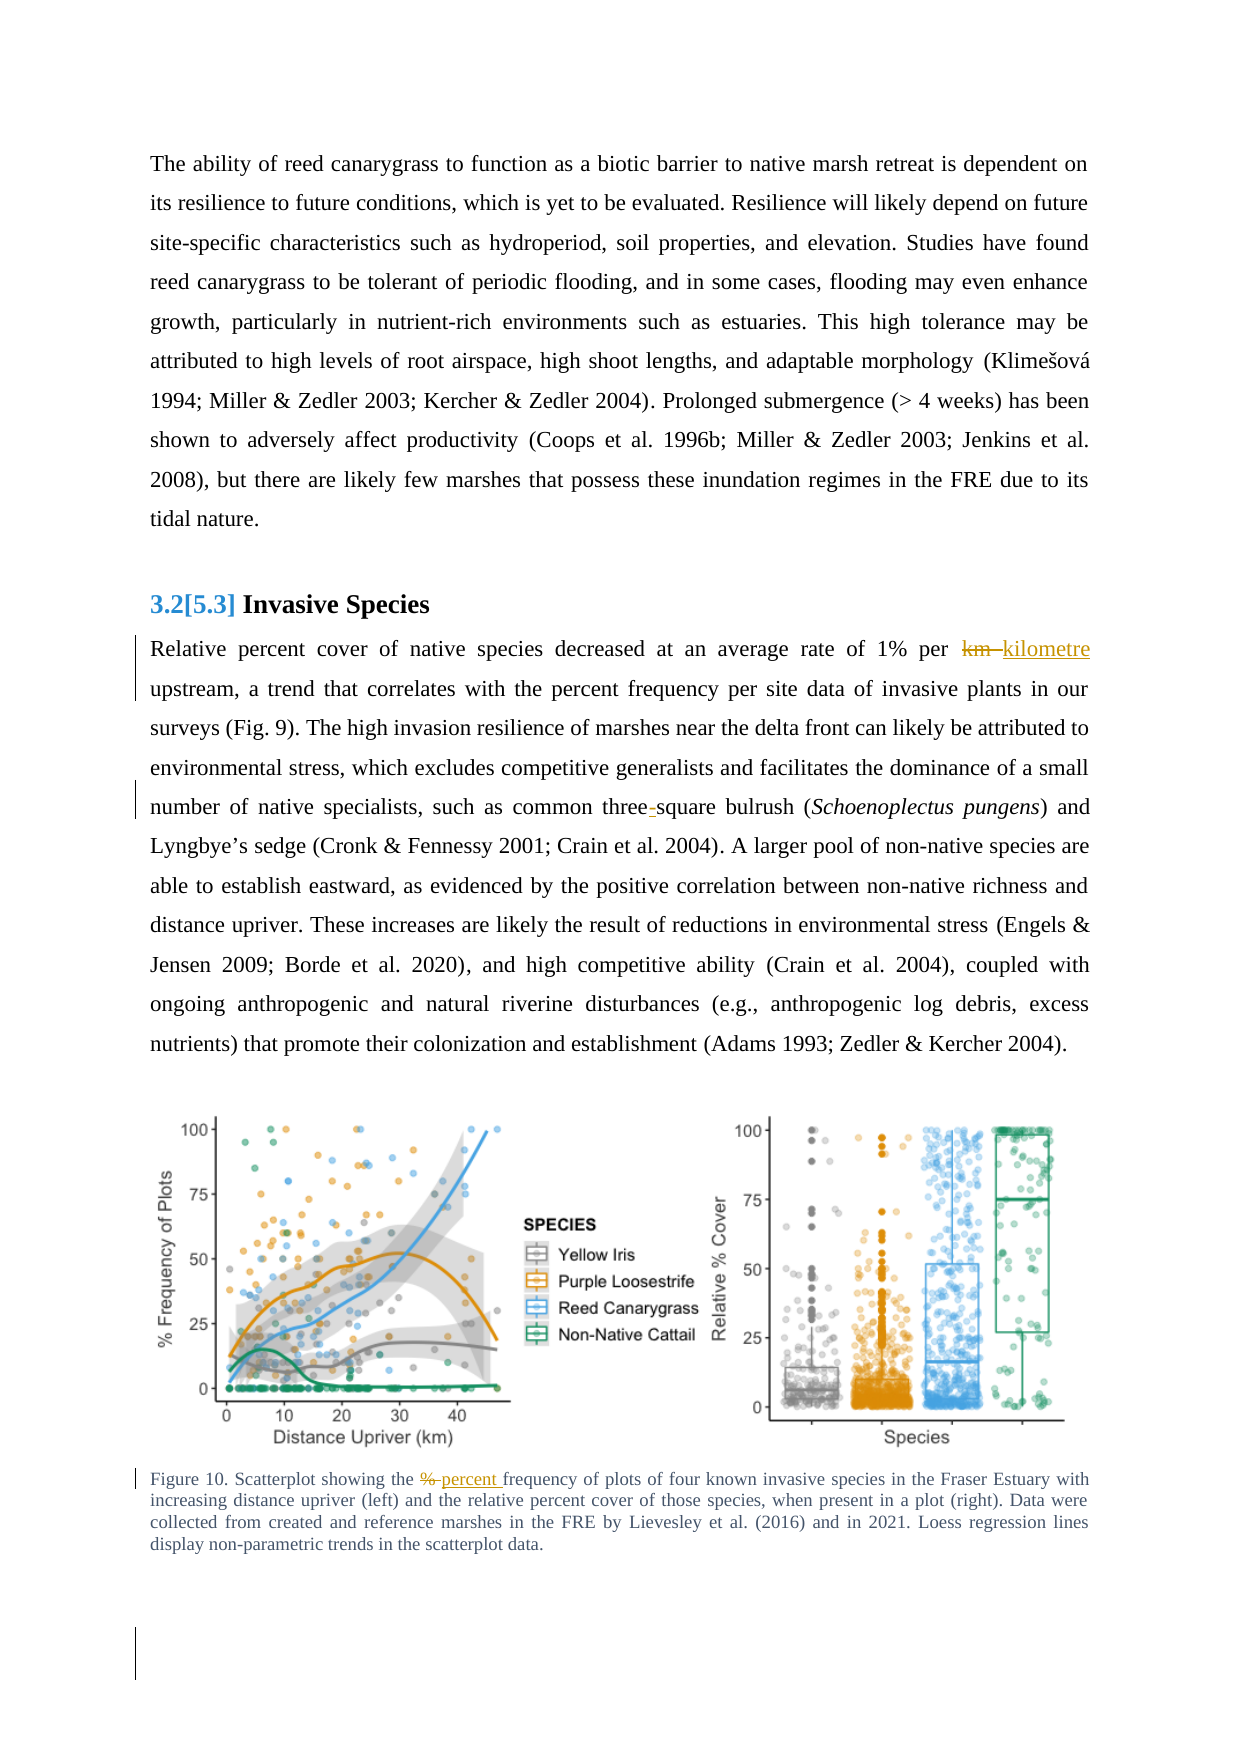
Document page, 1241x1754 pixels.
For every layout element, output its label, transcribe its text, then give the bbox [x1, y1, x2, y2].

text Figure 9. Scatterplot showing the frequency of plots of four known invasive species in the Fraser Estuary with increasing distance upriver (left) and the relative percent cover of those species, when present in a plot (right). Data were collected from created and reference marshes in the FRE by Lievesley et al. (2016) and in 2021. Loess regression lines display non-parametric trends in the scatterplot data. [150, 1468, 1090, 1554]
subtitle Invasive Species [150, 588, 1090, 619]
text The ability of reed canarygrass to function as a biotic barrier to native marsh retreat is dependent on its resilience to future conditions, which is yet to be evaluated. Resilience will likely depend on future site-specific characteristics such as hydroperiod, soil properties, and elevation. Studies have found reed canarygrass to be tolerant of periodic flooding, and in some cases, flooding may even enhance growth, particularly in nutrient-rich environments such as estuaries. This high tolerance may be attributed to high levels of root airspace, high shoot lengths, and adaptable morphology (Klimešová 1994; Miller & Zedler 2003; Kercher & Zedler 2004). Prolonged submergence (> 4 weeks) has been shown to adversely affect productivity (Coops et al. 1996b; Miller & Zedler 2003; Jenkins et al. 2008), but there are likely few marshes that possess these inundation regimes in the FRE due to its tidal nature. [150, 150, 1090, 532]
text Relative percent cover of native species decreased at an average rate of 1% per upstream, a trend that correlates with the percent frequency per site data of invasive plants in our surveys (Fig. 9). The high invasion resilience of marshes near the delta front can likely be attributed to environmental stress, which excludes competitive generalists and facilitates the dominance of a small number of native specialists, such as common threesquare bulrush (Schoenoplectus pungens) and Lyngbye’s sedge (Cronk & Fennessy 2001; Crain et al. 2004). A larger pool of non-native species are able to establish eastward, as evidenced by the positive correlation between non-native richness and distance upriver. These increases are likely the result of reductions in environmental stress (Engels & Jensen 2009; Borde et al. 2020), and high competitive ability (Crain et al. 2004), coupled with ongoing anthropogenic and natural riverine disturbances (e.g., anthropogenic log debris, excess nutrients) that promote their colonization and establishment (Adams 1993; Zedler & Kercher 2004). [150, 635, 1090, 1056]
picture [150, 1108, 1073, 1455]
